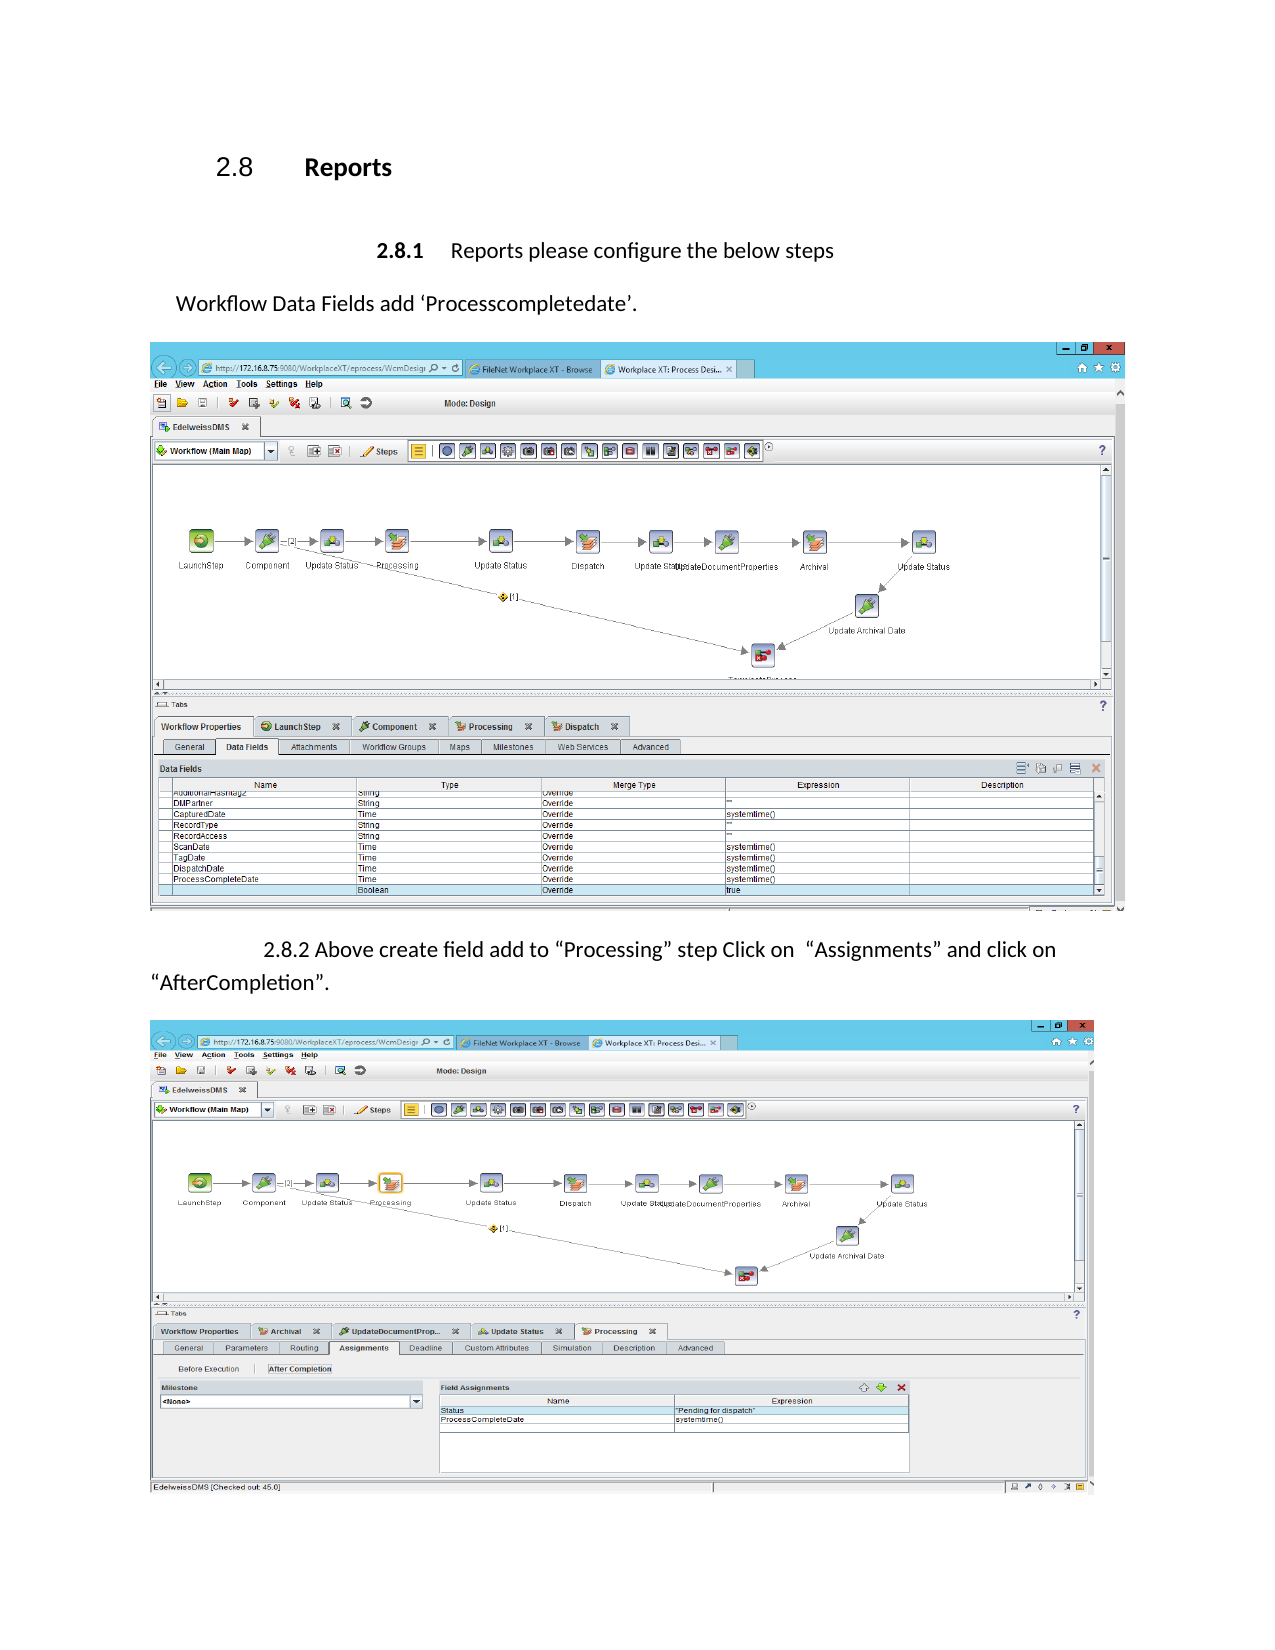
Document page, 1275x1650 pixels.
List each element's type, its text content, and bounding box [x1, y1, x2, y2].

text 2.8.1 Reports please configure the below steps [150, 236, 1125, 264]
text 2.8.2 Above create field add to “Processing” step Click on “Assignments” and click on “AfterCompletion”. [150, 936, 1125, 996]
text Workflow Data Fields add ‘Processcompletedate’. [150, 289, 1125, 317]
picture [150, 1020, 1094, 1495]
picture [150, 342, 1125, 911]
subtitle Reports [216, 150, 1125, 183]
